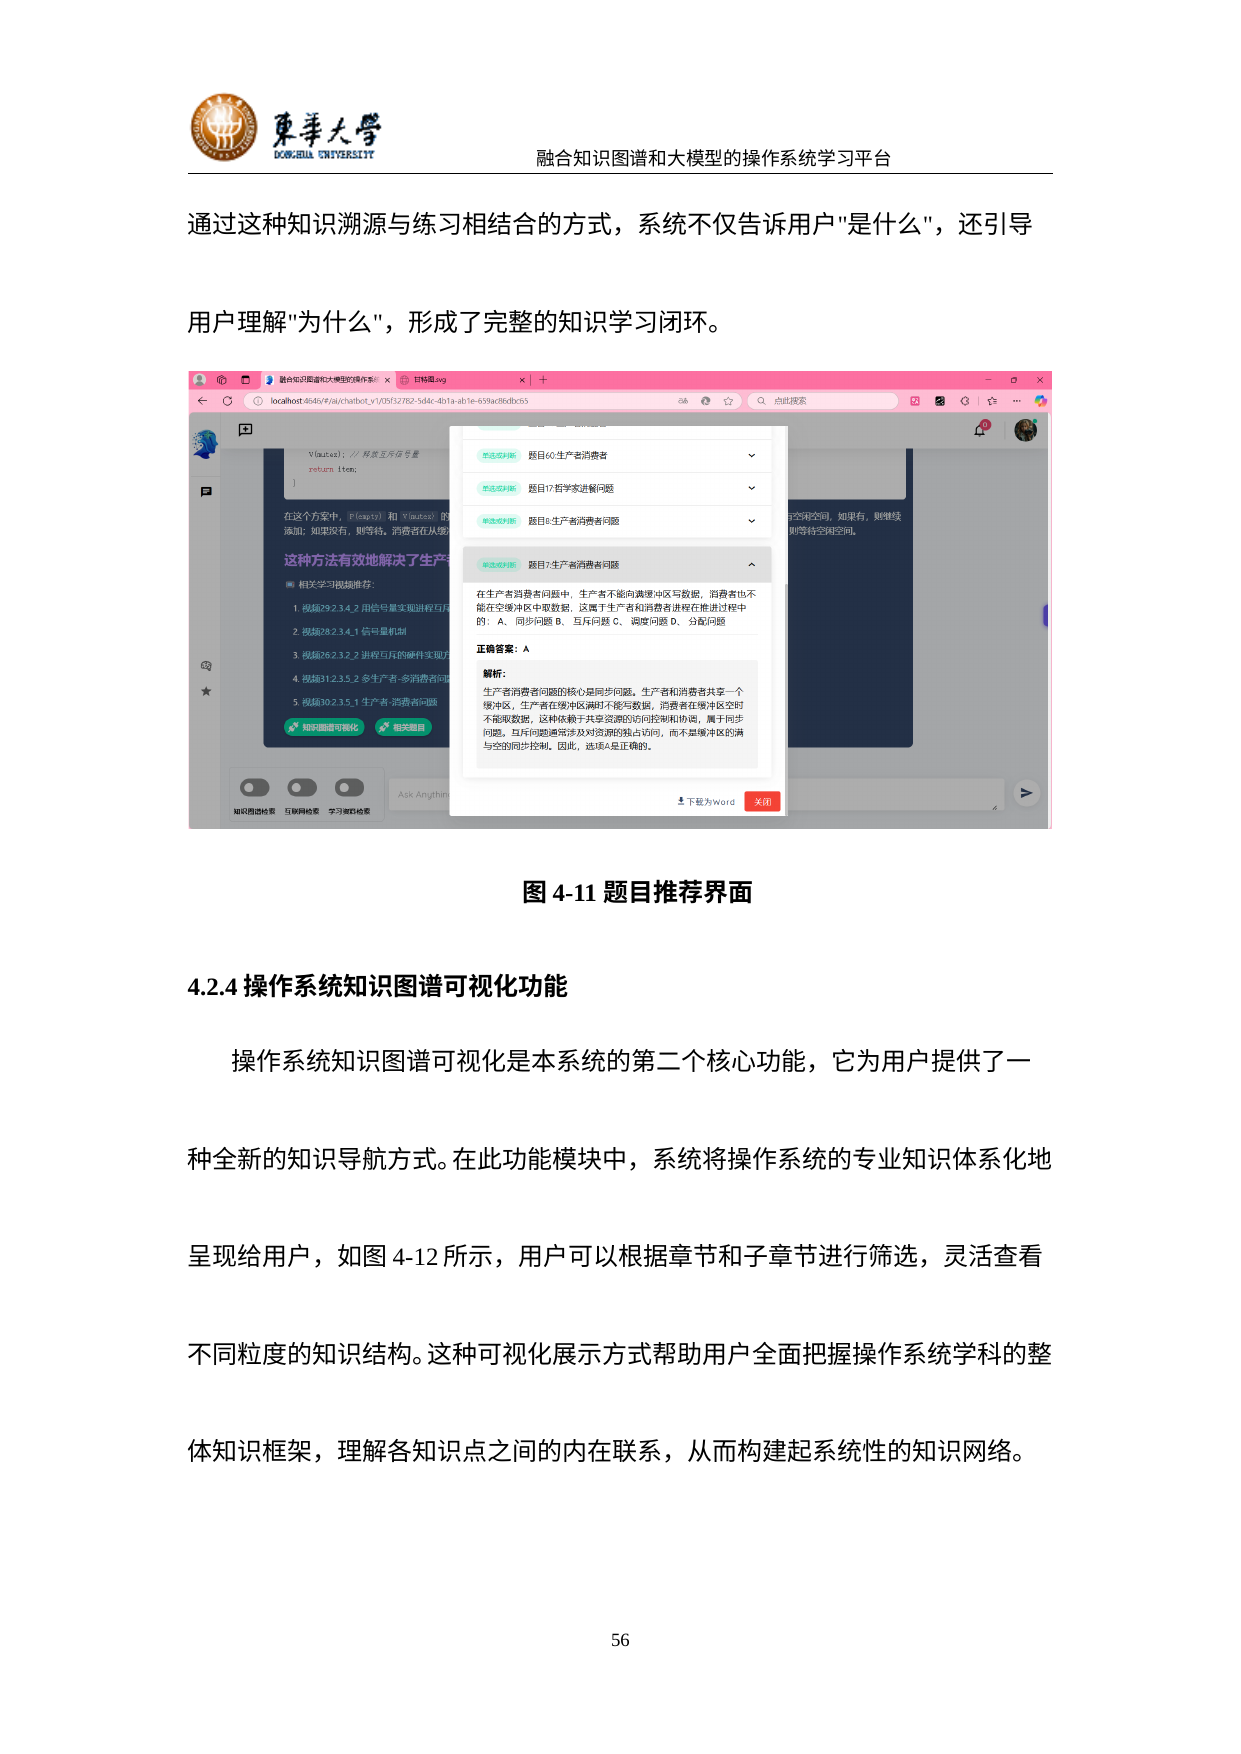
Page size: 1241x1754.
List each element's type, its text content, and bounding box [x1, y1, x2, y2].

picture [187, 88, 386, 165]
text 操作系统知识图谱可视化是本系统的第二个核心功能，它为用户提供了一种全新的知识导航方式。在此功能模块中，系统将操作系统的专业知识体系化地呈现给用户，如图4-12所示，用户可以根据章节和子章节进行筛选，灵活查看不同粒度的知识结构。这种可视化展示方式帮助用户全面把握操作系统学科的整体知识框架，理解各知识点之间的内在联系，从而构建起系统性的知识网络。 [187, 1027, 1053, 1580]
text 图4-11 题目推荐界面 [187, 858, 1050, 923]
subtitle 4.2.4 操作系统知识图谱可视化功能 [187, 952, 1053, 1017]
picture [188, 371, 1052, 829]
